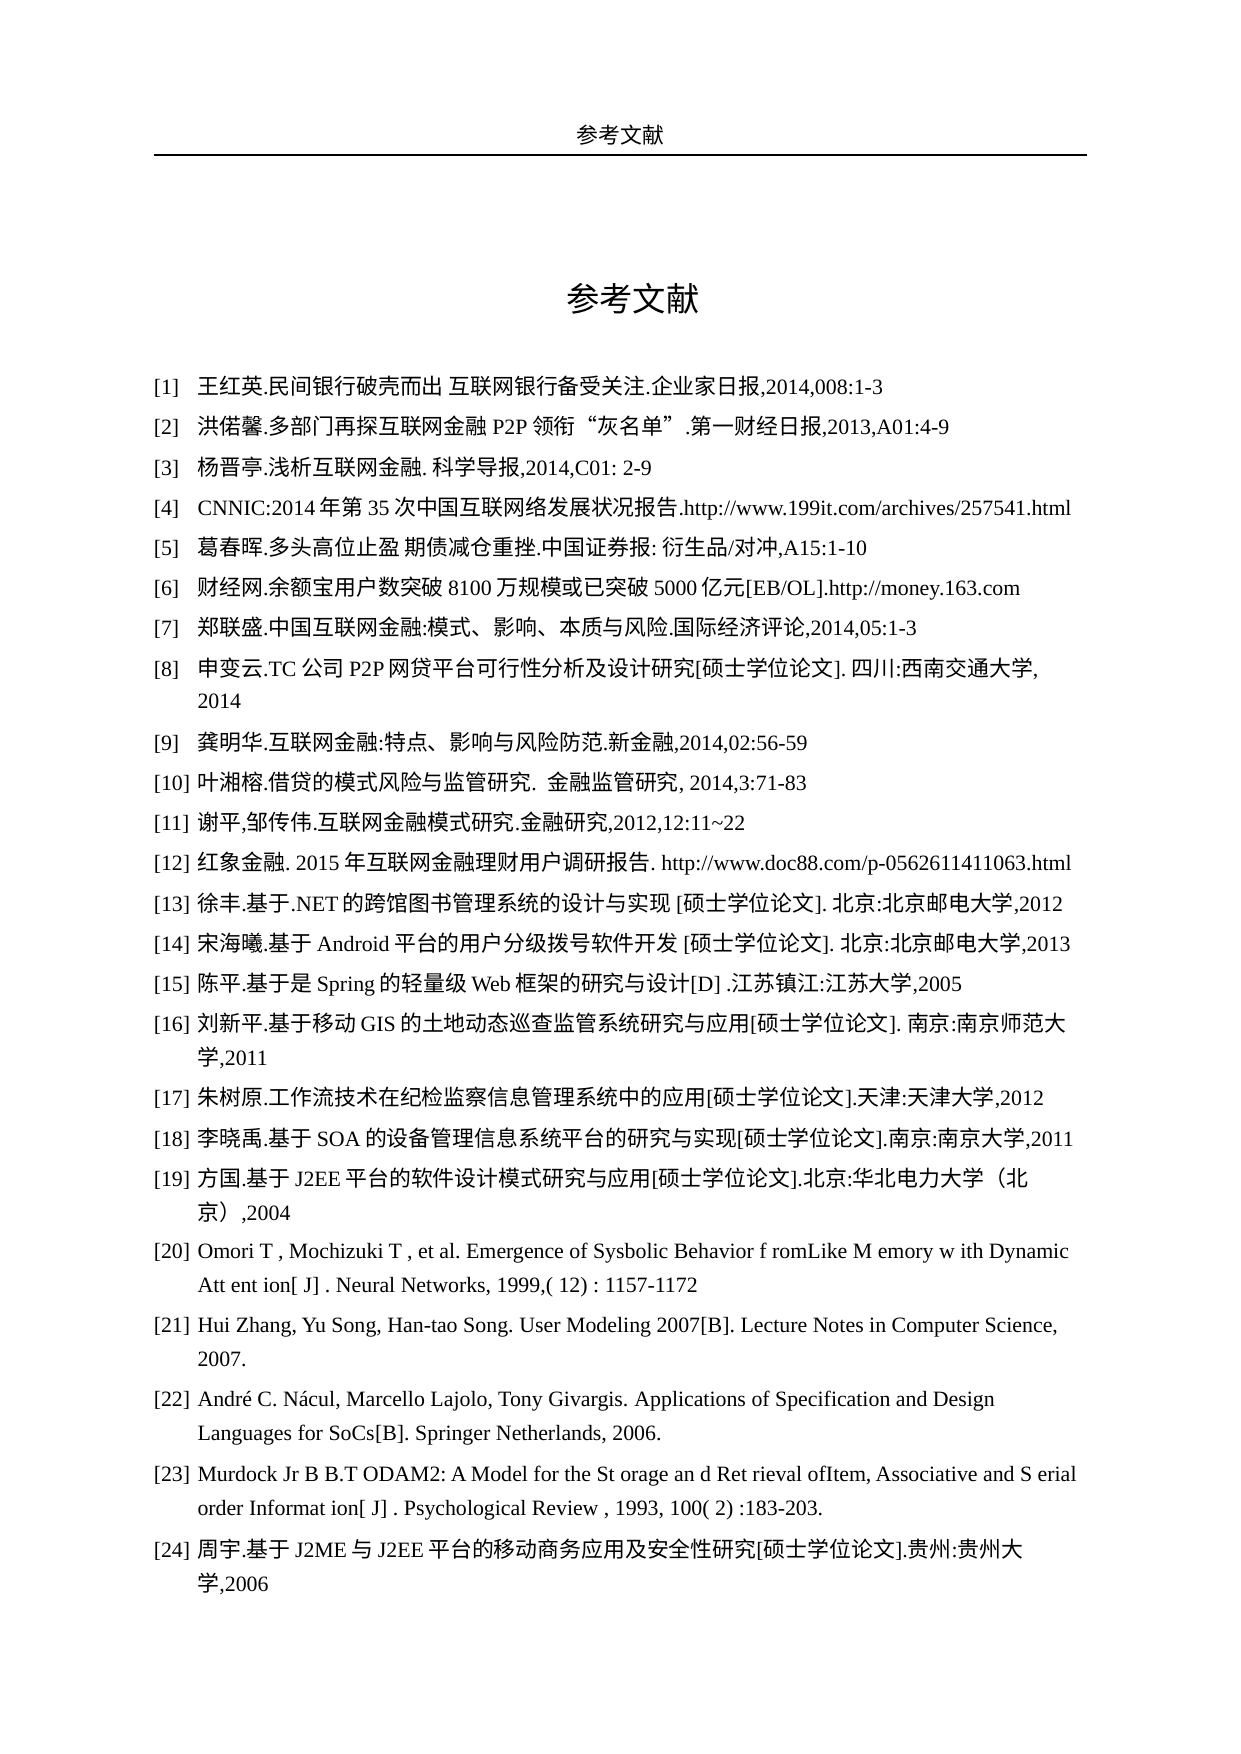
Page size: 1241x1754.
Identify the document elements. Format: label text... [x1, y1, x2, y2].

list 李晓禹.基于SOA的设备管理信息系统平台的研究与实现[硕士学位论文].南京:南京大学,2011 [153, 1119, 1087, 1153]
list 财经网.余额宝用户数突破8100万规模或已突破5000亿元[EB/OL].http://money.163.com [153, 569, 1087, 603]
list 红象金融. 2015年互联网金融理财用户调研报告. http://www.doc88.com/p-0562611411063.html [153, 844, 1087, 878]
list 刘新平.基于移动GIS的土地动态巡查监管系统研究与应用[硕士学位论文]. 南京:南京师范大学,2011 [153, 1005, 1087, 1073]
list 申变云.TC公司P2P网贷平台可行性分析及设计研究[硕士学位论文]. 四川:西南交通大学, 2014 [153, 649, 1087, 717]
list 杨晋亭.浅析互联网金融. 科学导报,2014,C01: 2-9 [153, 448, 1087, 482]
list 葛春晖.多头高位止盈 期债减仓重挫.中国证券报: 衍生品/对冲,A15:1-10 [153, 529, 1087, 563]
list 王红英.民间银行破壳而出 互联网银行备受关注.企业家日报,2014,008:1-3 [153, 368, 1087, 402]
list 郑联盛.中国互联网金融:模式、影响、本质与风险.国际经济评论,2014,05:1-3 [153, 609, 1087, 643]
list 徐丰.基于.NET的跨馆图书管理系统的设计与实现 [硕士学位论文]. 北京:北京邮电大学,2012 [153, 884, 1087, 918]
list 陈平.基于是Spring的轻量级Web框架的研究与设计[D] .江苏镇江:江苏大学,2005 [153, 965, 1087, 999]
subtitle 参考文献 [178, 262, 1087, 330]
list 宋海曦.基于Android平台的用户分级拨号软件开发 [硕士学位论文]. 北京:北京邮电大学,2013 [153, 924, 1087, 958]
list André C. Nácul, Marcello Lajolo, Tony Givargis. Applications of Specification and Design Languages for SoCs[B]. Springer Netherlands, 2006. [153, 1382, 1087, 1450]
list 龚明华.互联网金融:特点、影响与风险防范.新金融,2014,02:56-59 [153, 723, 1087, 757]
list Omori T , Mochizuki T , et al. Emergence of Sysbolic Behavior f romLike M emory w ith Dynamic Att ent ion[ J] . Neural Networks, 1999,( 12) : 1157-1172 [153, 1234, 1087, 1302]
list Hui Zhang, Yu Song, Han-tao Song. User Modeling 2007[B]. Lecture Notes in Computer Science, 2007. [153, 1308, 1087, 1376]
list 方国.基于J2EE平台的软件设计模式研究与应用[硕士学位论文].北京:华北电力大学（北京）,2004 [153, 1159, 1087, 1227]
list CNNIC:2014年第35次中国互联网络发展状况报告.http://www.199it.com/archives/257541.html [153, 488, 1087, 522]
list Murdock Jr B B.T ODAM2: A Model for the St orage an d Ret rieval ofItem, Associative and S erial order Informat ion[ J] . Psychological Review , 1993, 100( 2) :183-203. [153, 1456, 1087, 1524]
list 周宇.基于J2ME与J2EE平台的移动商务应用及安全性研究[硕士学位论文].贵州:贵州大学,2006 [153, 1530, 1087, 1598]
list 谢平,邹传伟.互联网金融模式研究.金融研究,2012,12:11~22 [153, 804, 1087, 838]
list 洪偌馨.多部门再探互联网金融 P2P领衔“灰名单”.第一财经日报,2013,A01:4-9 [153, 408, 1087, 442]
list 朱树原.工作流技术在纪检监察信息管理系统中的应用[硕士学位论文].天津:天津大学,2012 [153, 1079, 1087, 1113]
list 叶湘榕.借贷的模式风险与监管研究. 金融监管研究, 2014,3:71-83 [153, 764, 1087, 798]
